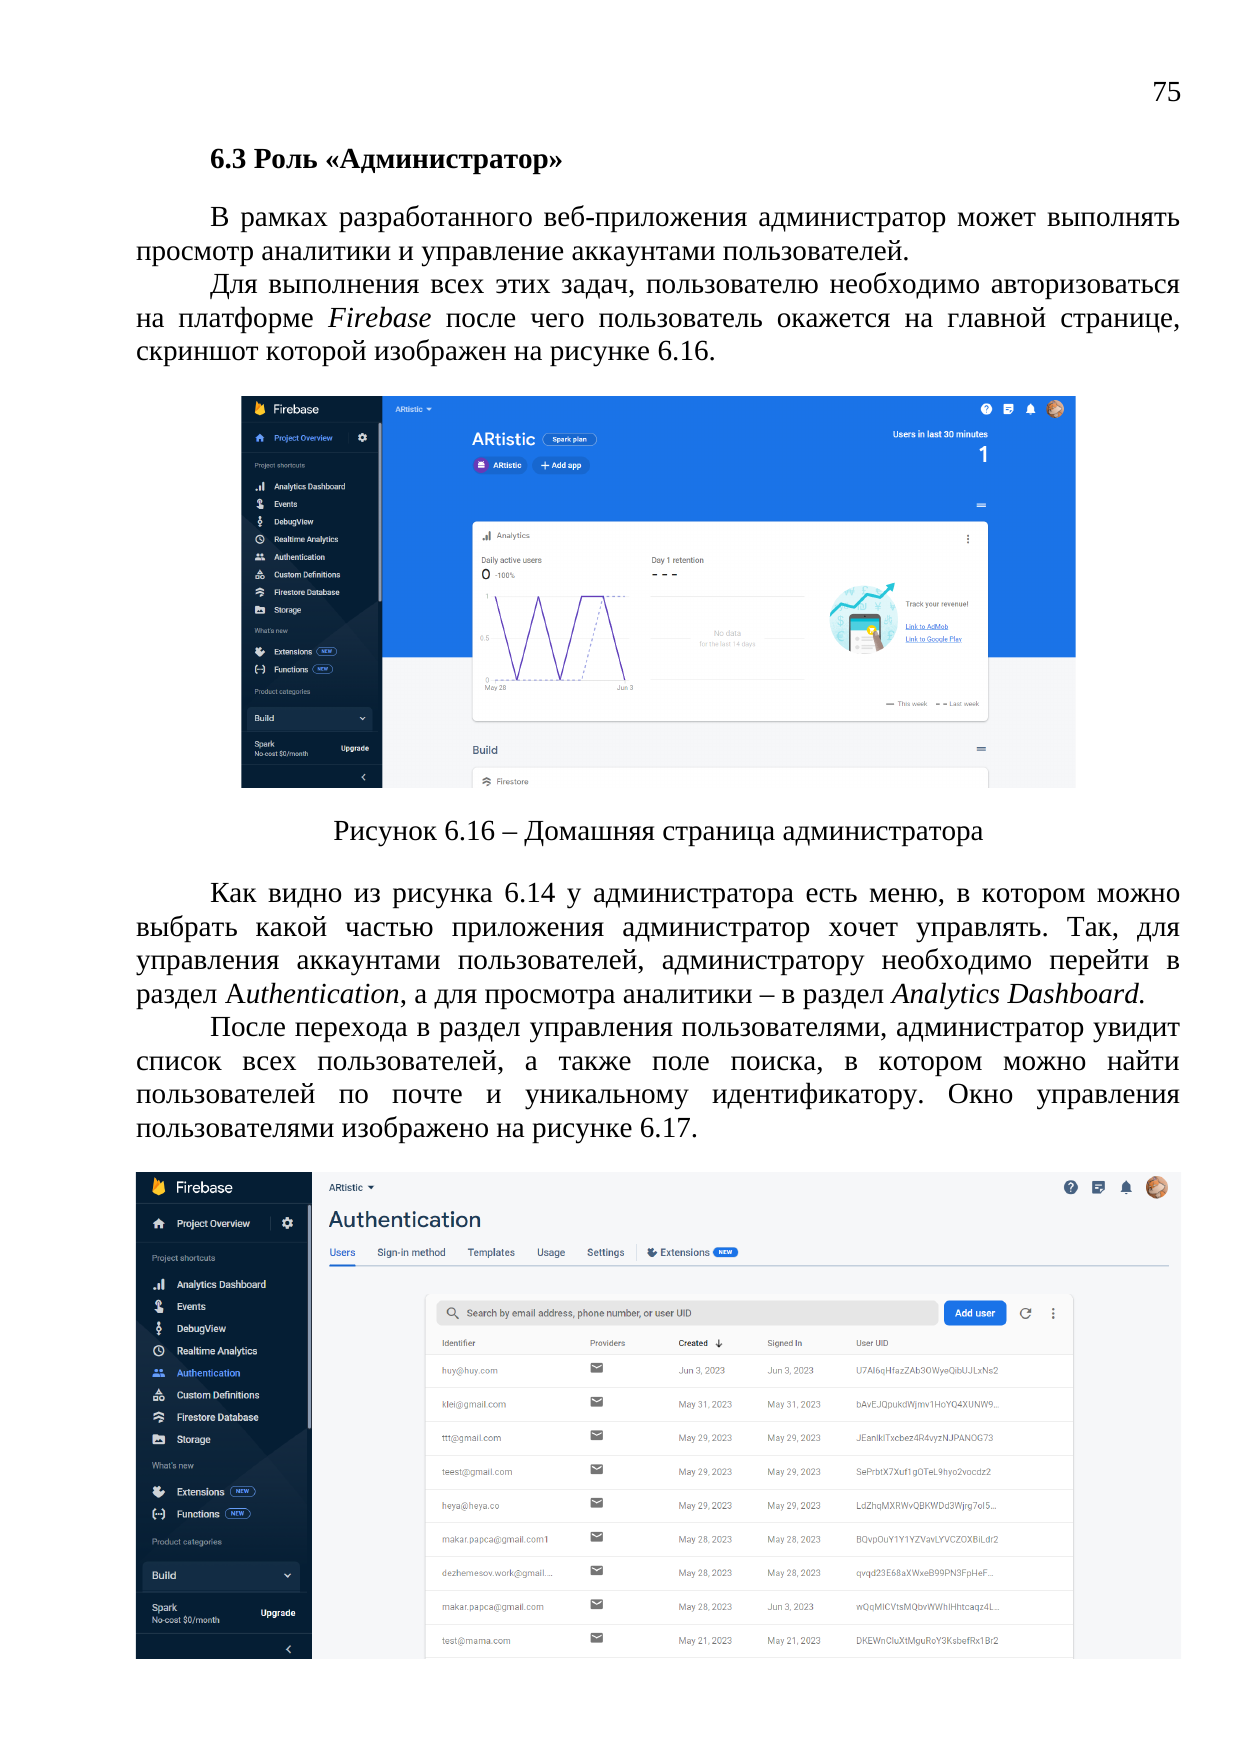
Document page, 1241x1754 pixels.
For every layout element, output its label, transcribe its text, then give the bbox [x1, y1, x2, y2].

picture [241, 396, 1076, 788]
text После перехода в раздел управления пользователями, администратор увидит список всех пользователей, а также поле поиска, в котором можно найти пользователей по почте и уникальному идентификатору. Окно управления пользователями изображено на рисунке 6.17. [136, 1009, 1181, 1144]
text Для выполнения всех этих задач, пользователю необходимо авторизоваться на платформе Firebase после чего пользователь окажется на главной странице, скриншот которой изображен на рисунке 6.16. [136, 266, 1181, 367]
text Рисунок 6.16 – Домашняя страница администратора [136, 813, 1181, 846]
text Как видно из рисунка 6.14 у администратора есть меню, в котором можно выбрать какой частью приложения администратор хочет управлять. Так, для управления аккаунтами пользователей, администратору необходимо перейти в раздел Authentication, а для просмотра аналитики – в раздел Analytics Dashboard. [136, 875, 1181, 1009]
picture [135, 1172, 1182, 1659]
text 6.3 Роль «Администратор» [136, 141, 1181, 174]
text В рамках разработанного веб-приложения администратор может выполнять просмотр аналитики и управление аккаунтами пользователей. [136, 199, 1181, 266]
